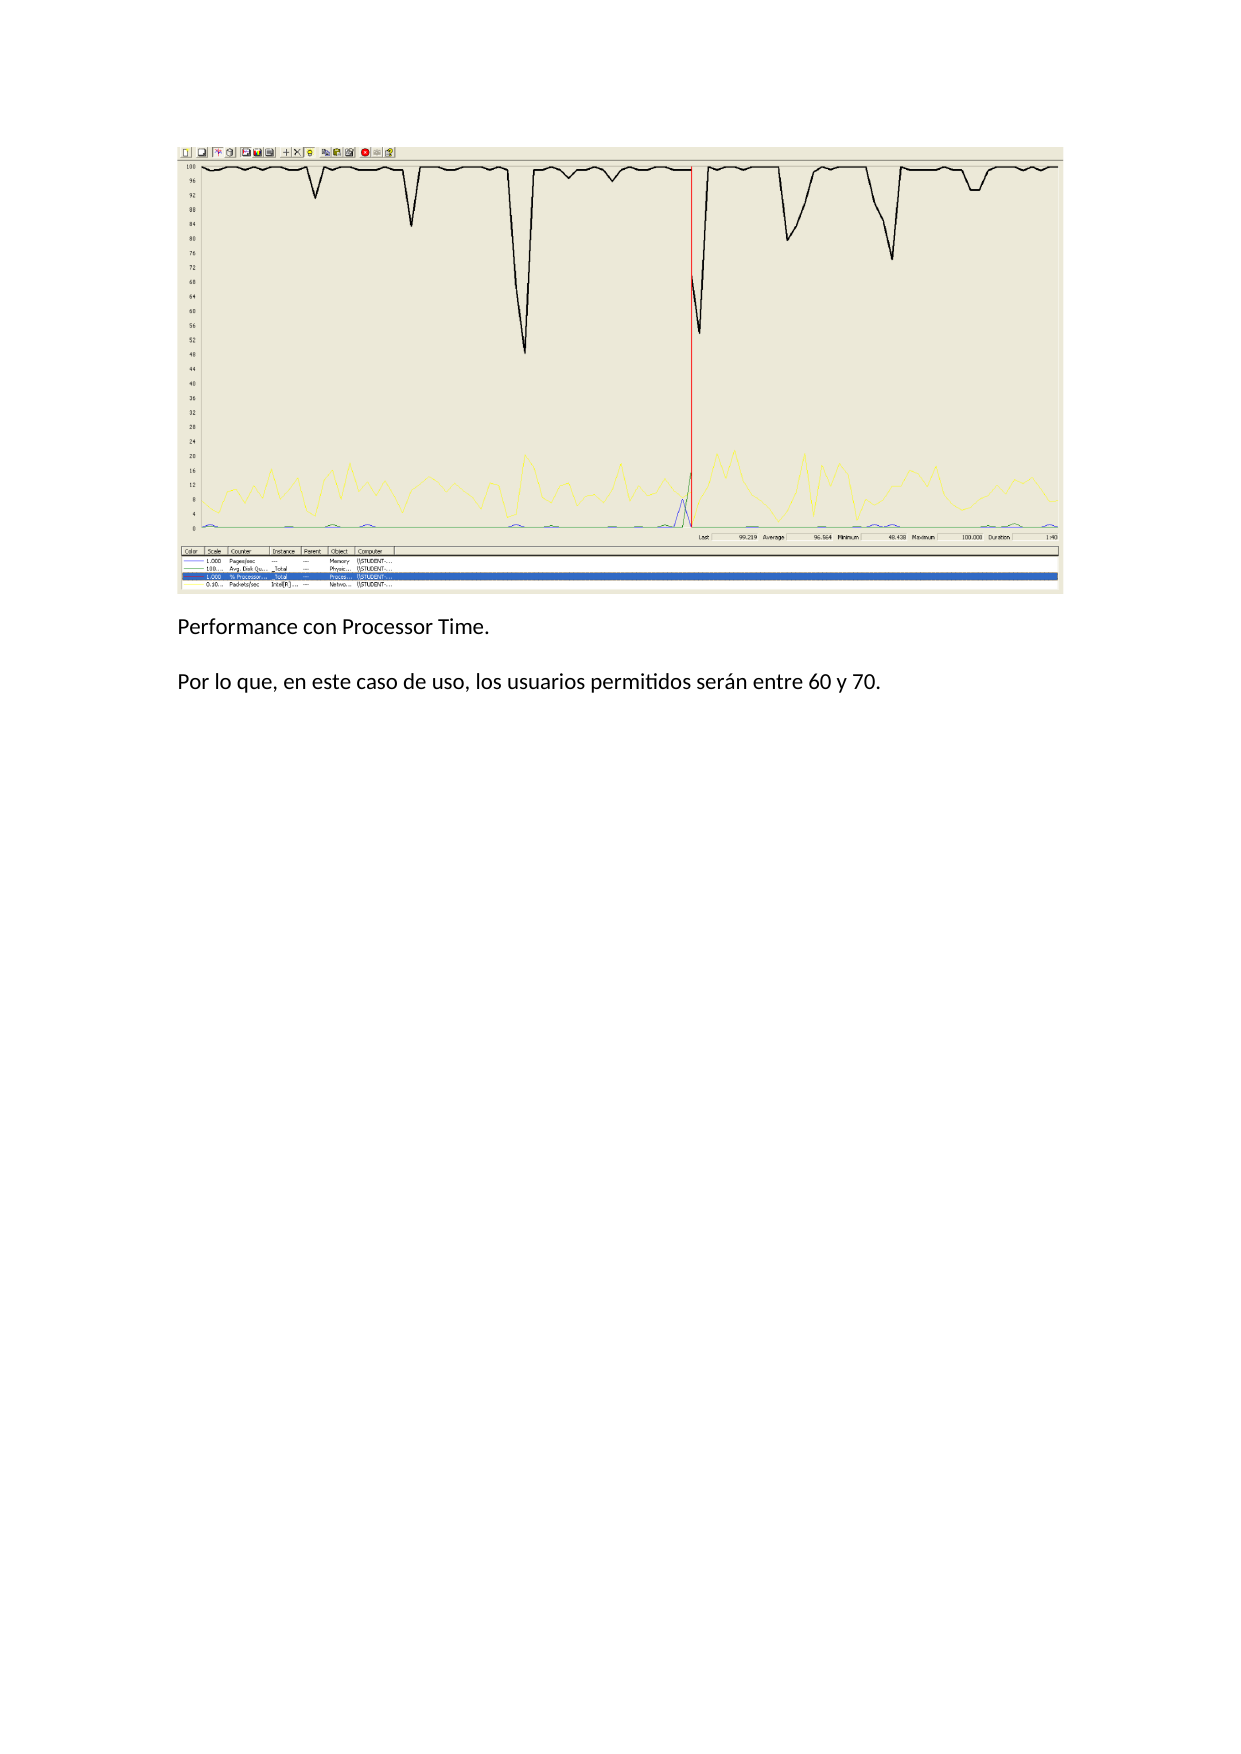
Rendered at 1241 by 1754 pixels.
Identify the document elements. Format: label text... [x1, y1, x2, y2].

picture [177, 147, 1064, 594]
text Performance con Processor Time. [177, 612, 1063, 640]
subtitle Por lo que, en este caso de uso, los usuarios permitidos serán entre 60 y 70. [177, 667, 1063, 696]
